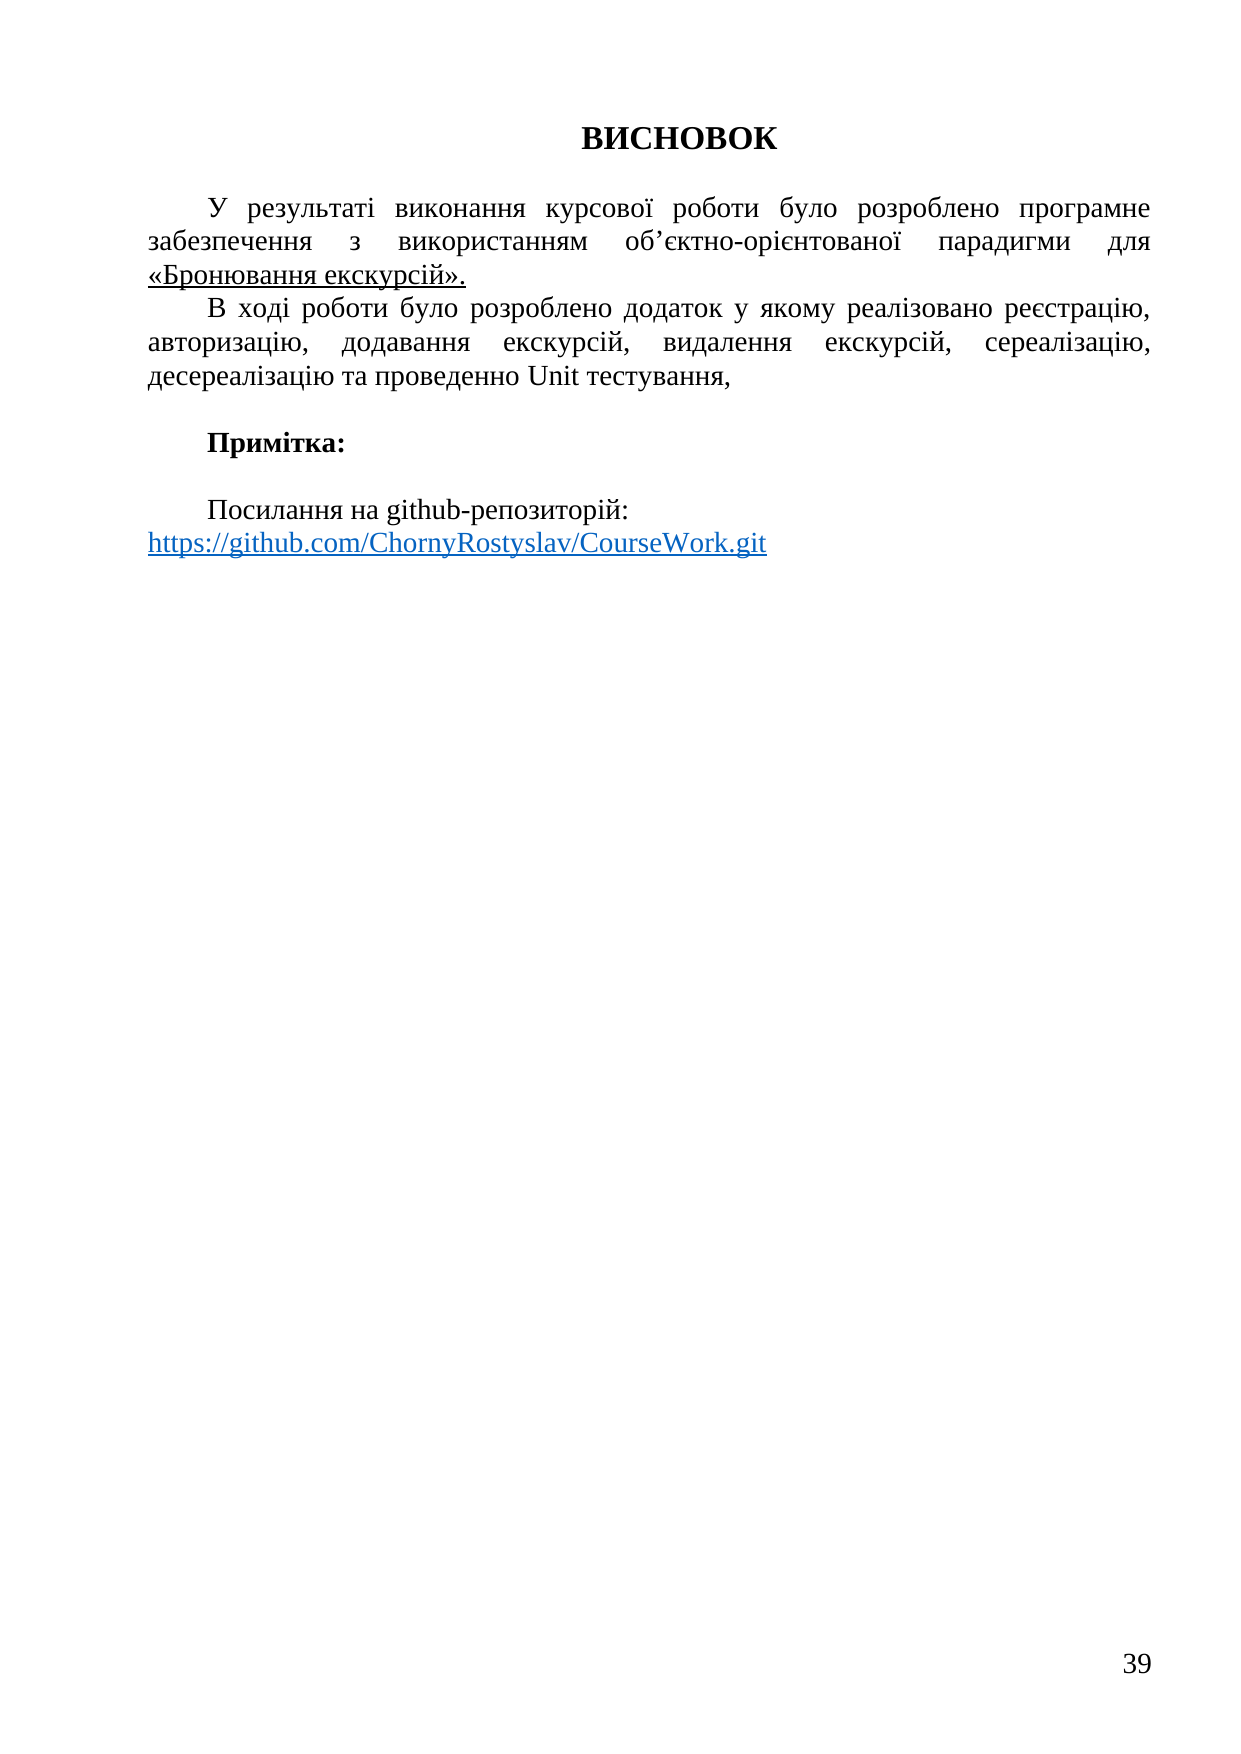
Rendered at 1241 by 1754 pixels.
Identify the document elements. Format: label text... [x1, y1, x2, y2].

text Примітка: [148, 425, 1152, 458]
subtitle ВИСНОВОК [207, 118, 1152, 156]
text У результаті виконання курсової роботи було розроблено програмне забезпечення з використанням об’єктно-орієнтованої парадигми для «Бронювання екскурсій». [148, 190, 1152, 291]
text Посилання на github-репозиторій: https://github.com/ChornyRostyslav/CourseWork.git [148, 492, 1152, 559]
text В ході роботи було розроблено додаток у якому реалізовано реєстрацію, авторизацію, додавання екскурсій, видалення екскурсій, сереалізацію, десереалізацію та проведенно Unit тестування, [148, 291, 1152, 391]
